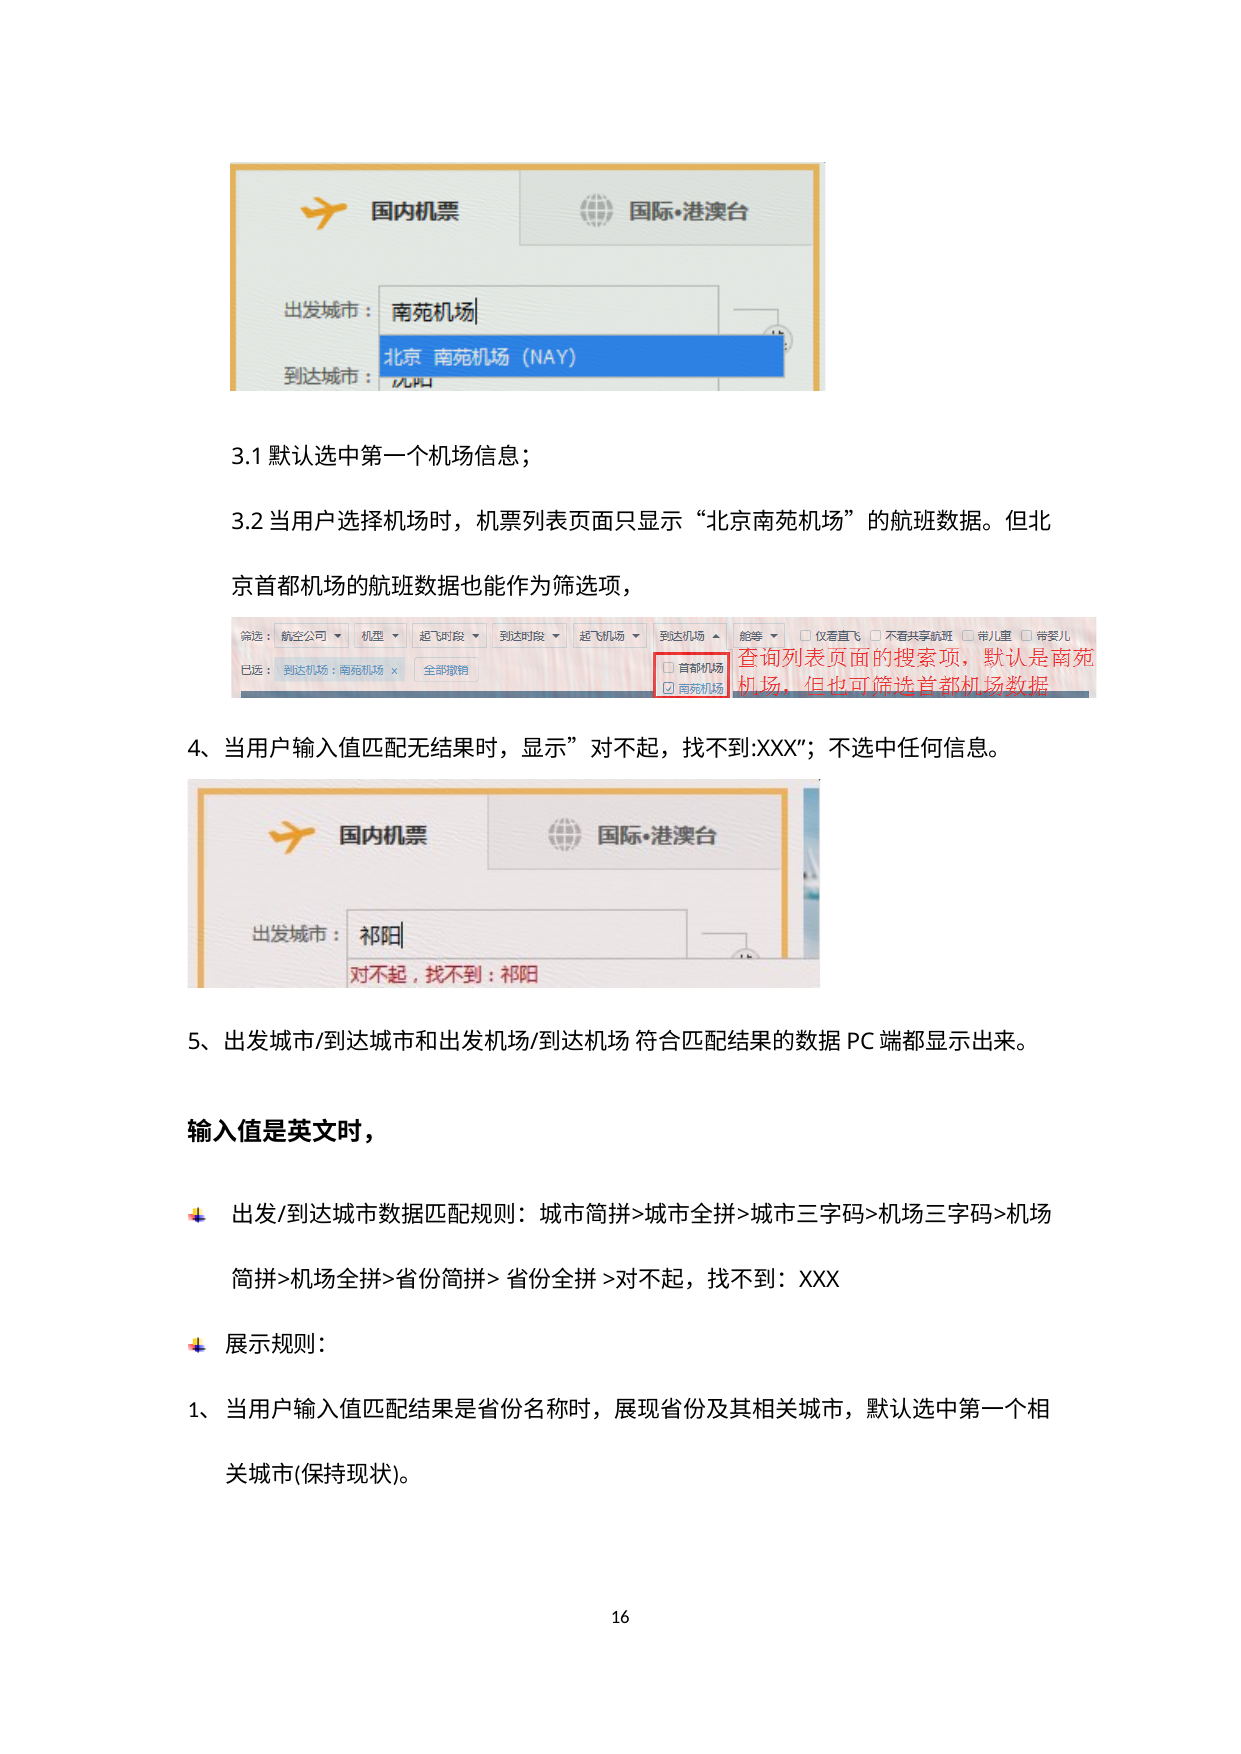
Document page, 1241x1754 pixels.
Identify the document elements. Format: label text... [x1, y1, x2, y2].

text 5、出发城市/到达城市和出发机场/到达机场 符合匹配结果的数据PC端都显示出来。 [187, 1007, 1053, 1072]
list 3.1默认选中第一个机场信息； [231, 422, 1053, 487]
list 展示规则： [187, 1311, 1053, 1376]
subtitle 输入值是英文时， [187, 1097, 1053, 1162]
list 3.2当用户选择机场时，机票列表页面只显示“北京南苑机场”的航班数据。但北京首都机场的航班数据也能作为筛选项， [231, 487, 1053, 617]
picture [188, 1336, 206, 1353]
picture [187, 779, 821, 988]
list 当用户输入值匹配结果是省份名称时，展现省份及其相关城市，默认选中第一个相关城市(保持现状)。 [187, 1376, 1053, 1506]
text 4、当用户输入值匹配无结果时，显示”对不起，找不到:XXX”；不选中任何信息。 [187, 714, 1053, 779]
picture [231, 617, 1097, 698]
list 出发/到达城市数据匹配规则：城市简拼>城市全拼>城市三字码>机场三字码>机场简拼>机场全拼>省份简拼> 省份全拼 >对不起，找不到：XXX [187, 1181, 1053, 1311]
picture [230, 162, 826, 391]
picture [188, 1206, 206, 1223]
